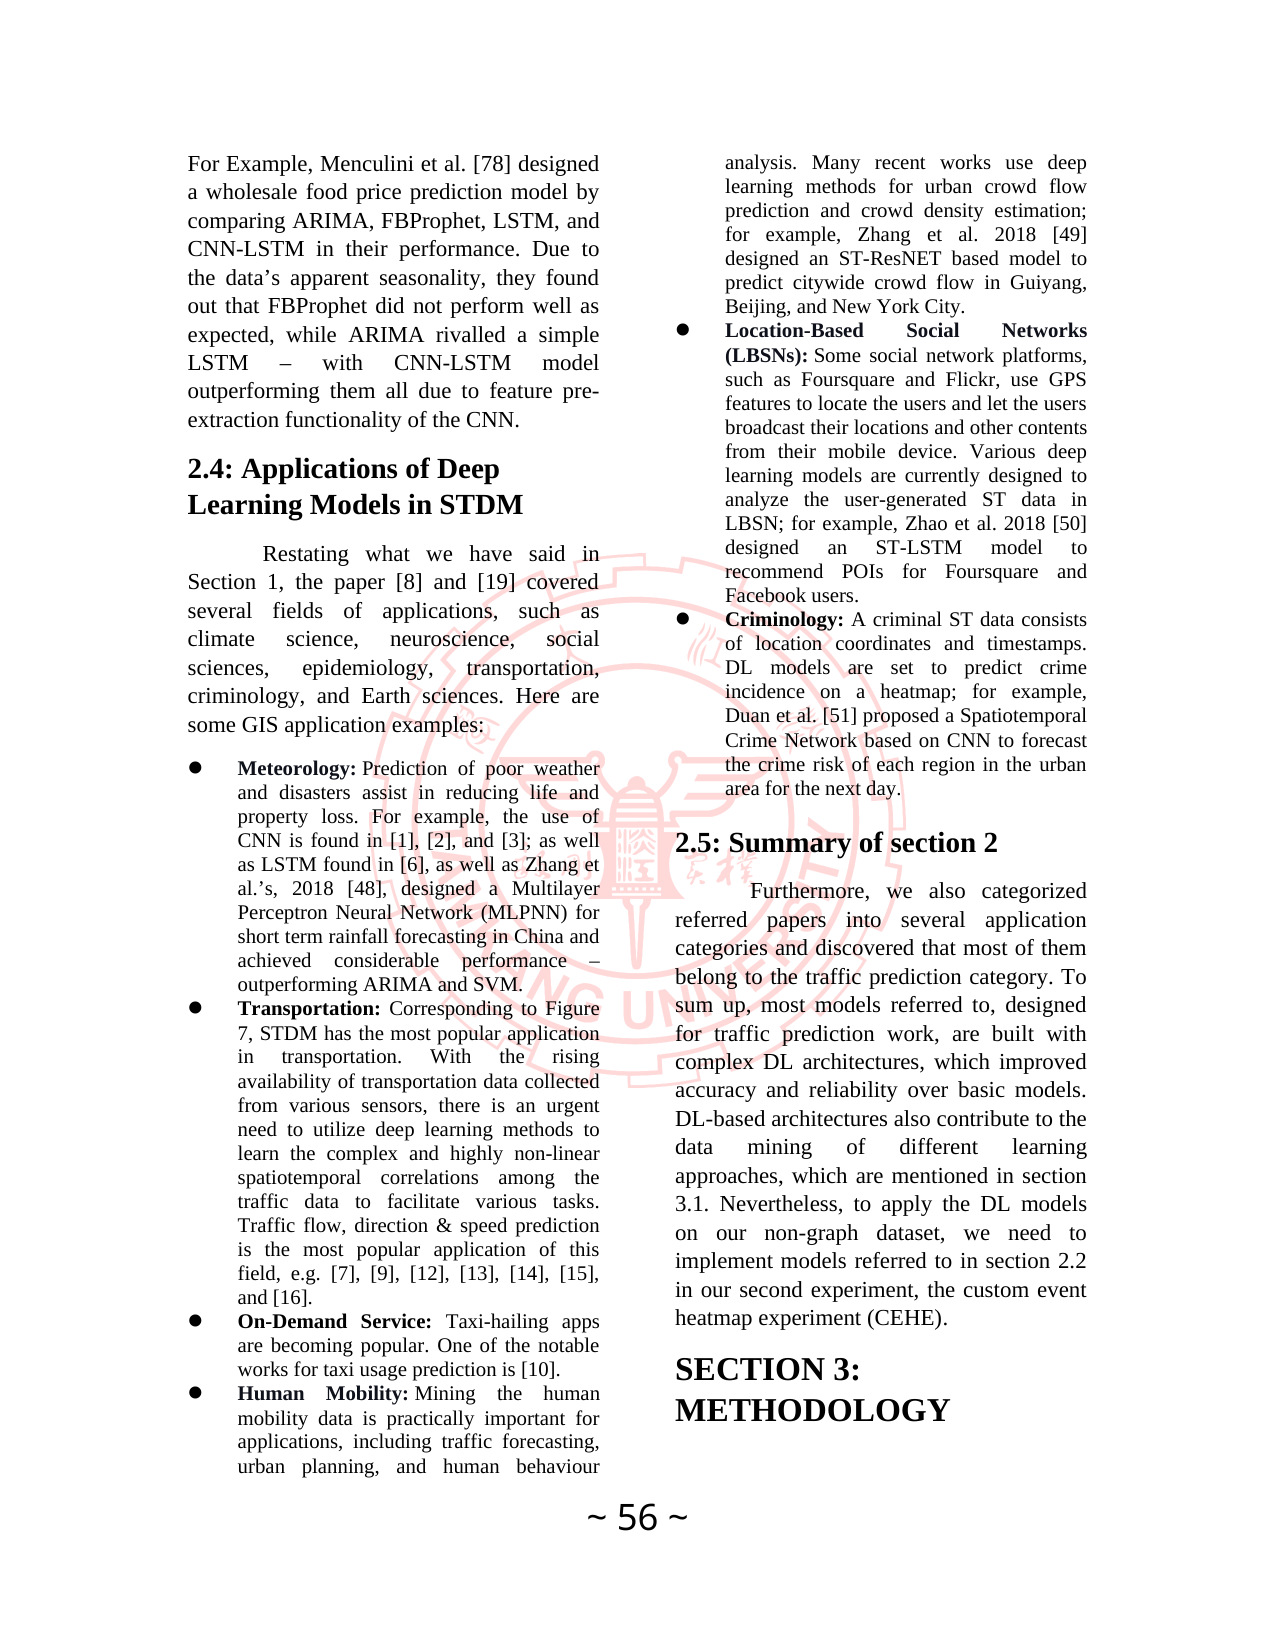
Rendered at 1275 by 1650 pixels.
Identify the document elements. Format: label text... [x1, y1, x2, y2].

list Criminology: A criminal ST data consists of location coordinates and timestamps. DL models are set to predict crime incidence on a heatmap; for example, Duan et al. [51] proposed a Spatiotemporal Crime Network based on CNN to forecast the crime risk of each region in the urban area for the next day. [675, 607, 1087, 800]
text SECTION 3: METHODOLOGY [675, 1349, 1087, 1429]
list Meteorology: Prediction of poor weather and disasters assist in reducing life and property loss. For example, the use of CNN is found in [1], [2], and [3]; as well as LSTM found in [6], as well as Zhang et al.’s, 2018 [48], designed a Multilayer Perceptron Neural Network (MLPNN) for short term rainfall forecasting in China and achieved considerable performance – outperforming ARIMA and SVM. [187, 756, 600, 996]
list On-Demand Service: Taxi-hailing apps are becoming popular. One of the notable works for taxi usage prediction is [10]. [187, 1309, 600, 1381]
text Furthermore, we also categorized referred papers into several application categories and discovered that most of them belong to the traffic prediction category. To sum up, most models referred to, designed for traffic prediction work, are built with complex DL architectures, which improved accuracy and reliability over basic models. DL-based architectures also contribute to the data mining of different learning approaches, which are mentioned in section 3.1. Nevertheless, to apply the DL models on our non-graph dataset, we need to implement models referred to in section 2.2 in our second experiment, the custom event heatmap experiment (CEHE). [675, 877, 1087, 1330]
list Human Mobility: Mining the human mobility data is practically important for applications, including traffic forecasting, urban planning, and human behaviour analysis. Many recent works use deep learning methods for urban crowd flow prediction and crowd density estimation; for example, Zhang et al. 2018 [49] designed an ST-ResNET based model to predict citywide crowd flow in Guiyang, Beijing, and New York City. [675, 150, 1087, 318]
list Transportation: Corresponding to Figure 7, STDM has the most popular application in transportation. With the rising availability of transportation data collected from various sensors, there is an urgent need to utilize deep learning methods to learn the complex and highly non-linear spatiotemporal correlations among the traffic data to facilitate various tasks. Traffic flow, direction & speed prediction is the most popular application of this field, e.g. [7], [9], [12], [13], [14], [15], and [16]. [187, 996, 600, 1309]
list Human Mobility: Mining the human mobility data is practically important for applications, including traffic forecasting, urban planning, and human behaviour analysis. Many recent works use deep learning methods for urban crowd flow prediction and crowd density estimation; for example, Zhang et al. 2018 [49] designed an ST-ResNET based model to predict citywide crowd flow in Guiyang, Beijing, and New York City. [187, 1381, 600, 1478]
text Restating what we have said in Section 1, the paper [8] and [19] covered several fields of applications, such as climate science, neuroscience, social sciences, epidemiology, transportation, criminology, and Earth sciences. Here are some GIS application examples: [187, 540, 600, 737]
list Location-Based Social Networks (LBSNs): Some social network platforms, such as Foursquare and Flickr, use GPS features to locate the users and let the users broadcast their locations and other contents from their mobile device. Various deep learning models are currently designed to analyze the user-generated ST data in LBSN; for example, Zhao et al. 2018 [50] designed an ST-LSTM model to recommend POIs for Foursquare and Facebook users. [675, 318, 1087, 607]
text 2.5: Summary of section 2 [675, 825, 1087, 858]
text 2.4: Applications of Deep Learning Models in STDM [187, 451, 600, 521]
